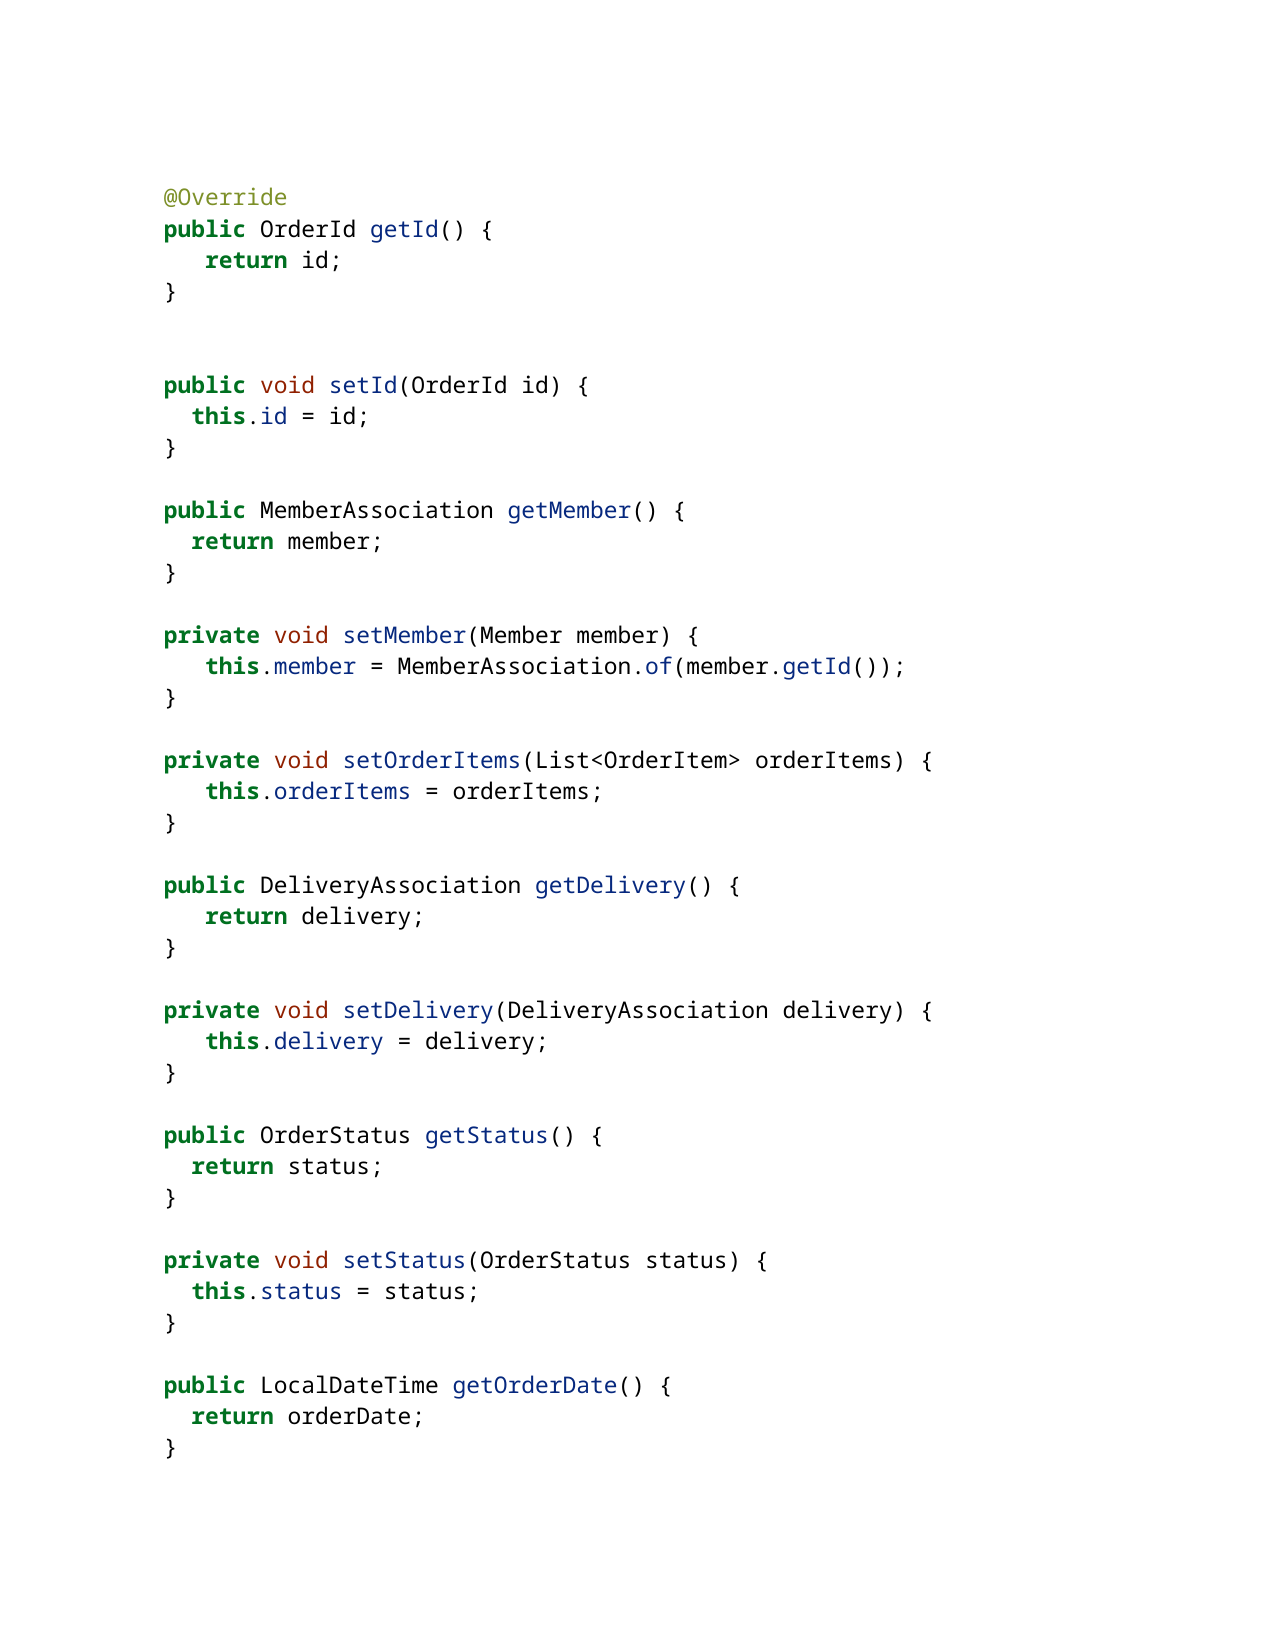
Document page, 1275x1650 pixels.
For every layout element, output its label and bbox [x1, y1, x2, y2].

text [150, 150, 1125, 1494]
